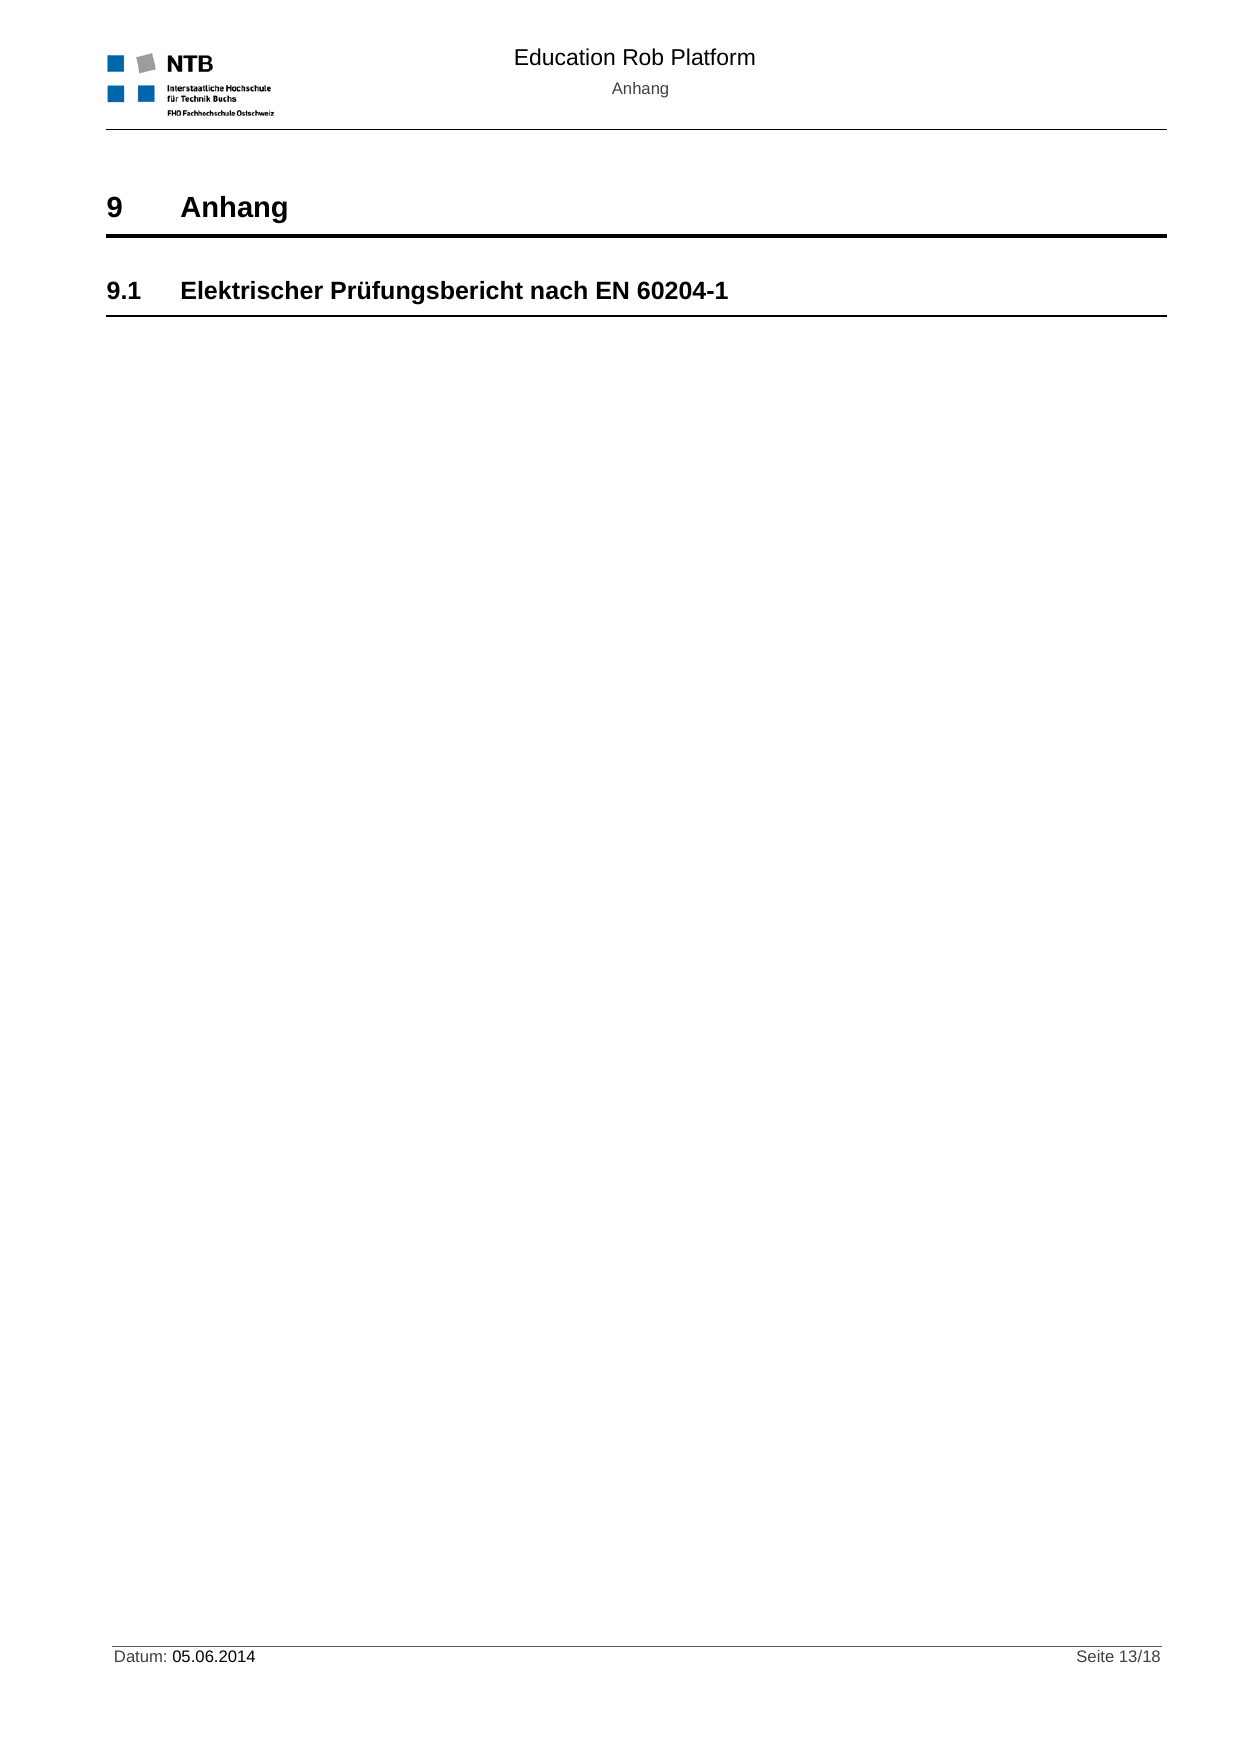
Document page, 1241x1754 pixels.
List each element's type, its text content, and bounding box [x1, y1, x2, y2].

picture [106, 52, 275, 121]
subtitle Elektrischer Prüfungsbericht nach EN 60204-1 [106, 276, 1167, 315]
subtitle Anhang [106, 190, 1167, 234]
